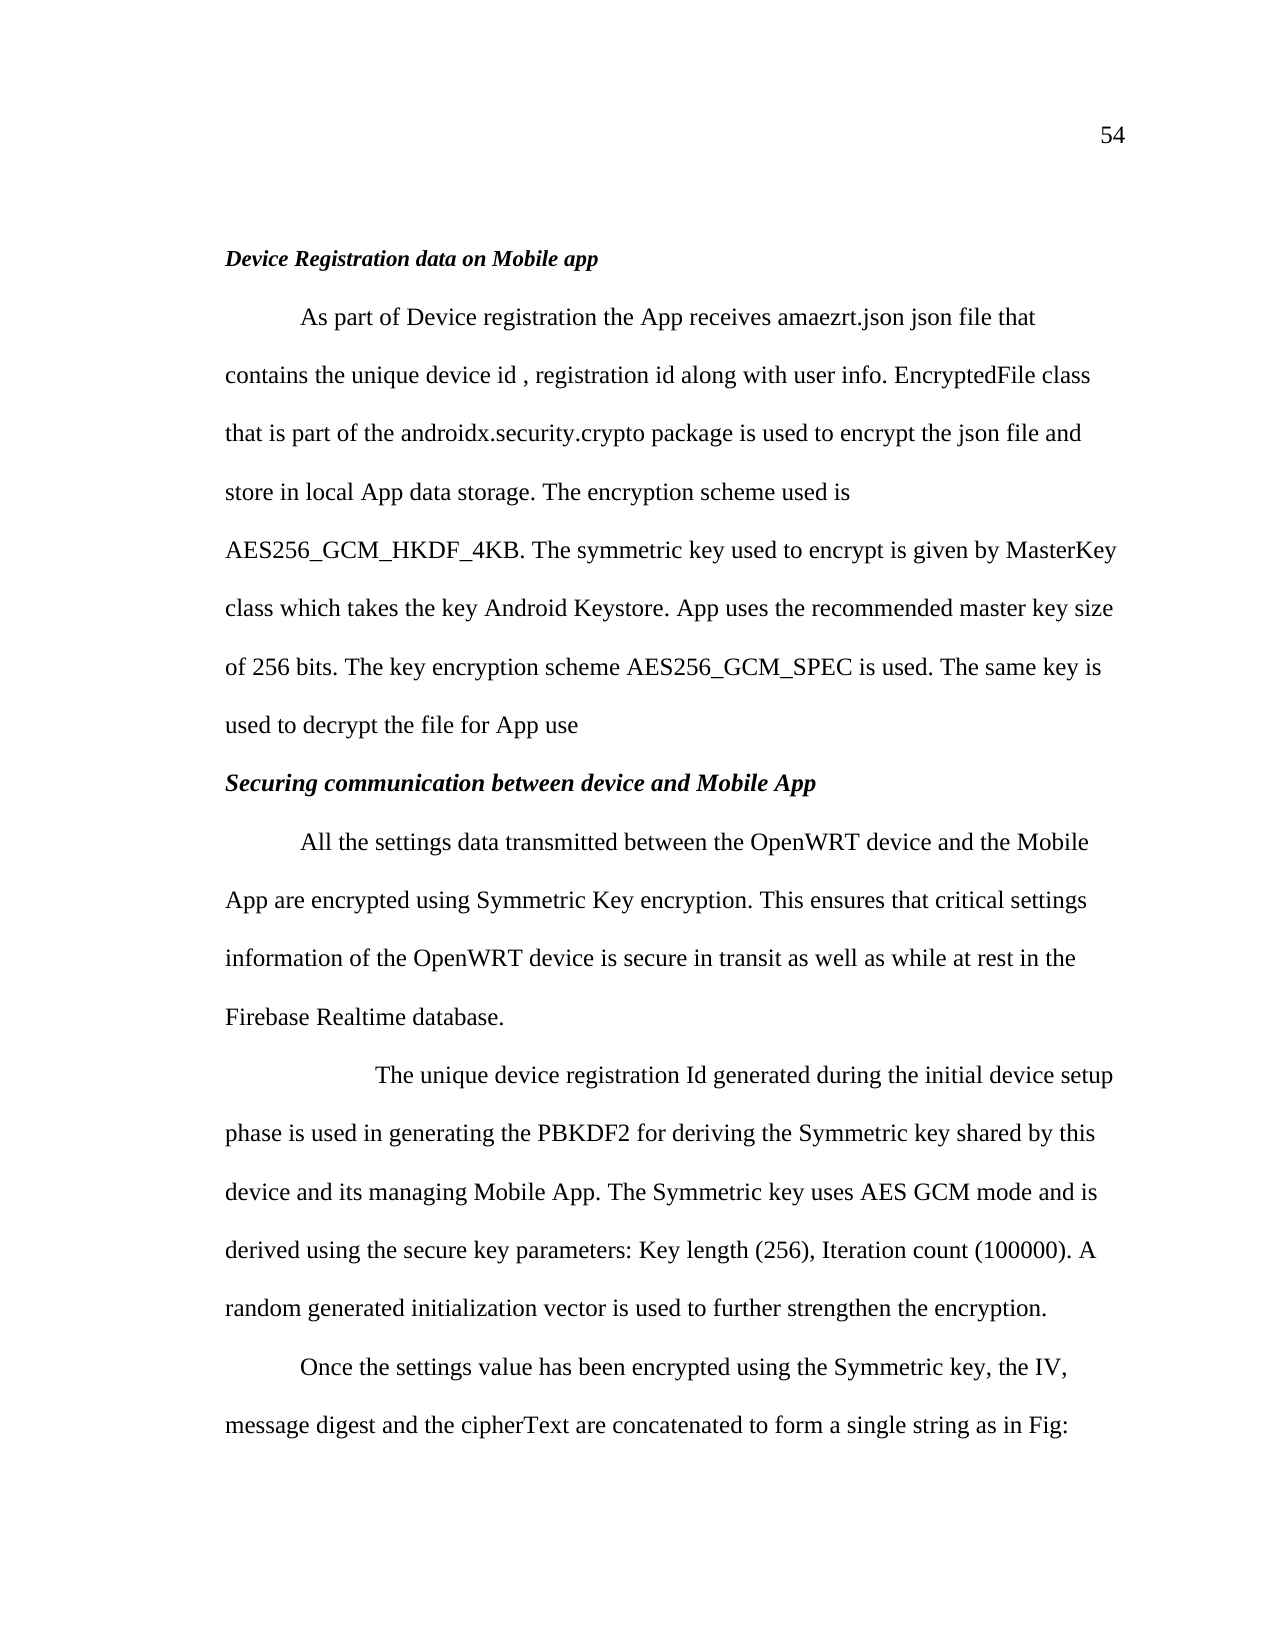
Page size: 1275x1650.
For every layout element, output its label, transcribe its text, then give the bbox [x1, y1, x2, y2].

text The unique device registration Id generated during the initial device setup phase is used in generating the PBKDF2 for deriving the Symmetric key shared by this device and its managing Mobile App. The Symmetric key uses AES GCM mode and is derived using the secure key parameters: Key length (256), Iteration count (100000). A random generated initialization vector is used to further strengthen the encryption. [225, 1037, 1125, 1328]
subtitle Device Registration data on Mobile app [225, 220, 1125, 278]
text As part of Device registration the App receives amaezrt.json json file that contains the unique device id , registration id along with user info. EncryptedFile class that is part of the androidx.security.crypto package is used to encrypt the json file and store in local App data storage. The encryption scheme used is AES256_GCM_HKDF_4KB. The symmetric key used to encrypt is given by MasterKey class which takes the key Android Keystore. App uses the recommended master key size of 256 bits. The key encryption scheme AES256_GCM_SPEC is used. The same key is used to decrypt the file for App use [225, 278, 1125, 745]
text All the settings data transmitted between the OpenWRT device and the Mobile App are encrypted using Symmetric Key encryption. This ensures that critical settings information of the OpenWRT device is secure in transit as well as while at rest in the Firebase Realtime database. [225, 803, 1125, 1037]
subtitle Securing communication between device and Mobile App [225, 745, 1125, 803]
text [225, 1328, 1125, 1445]
